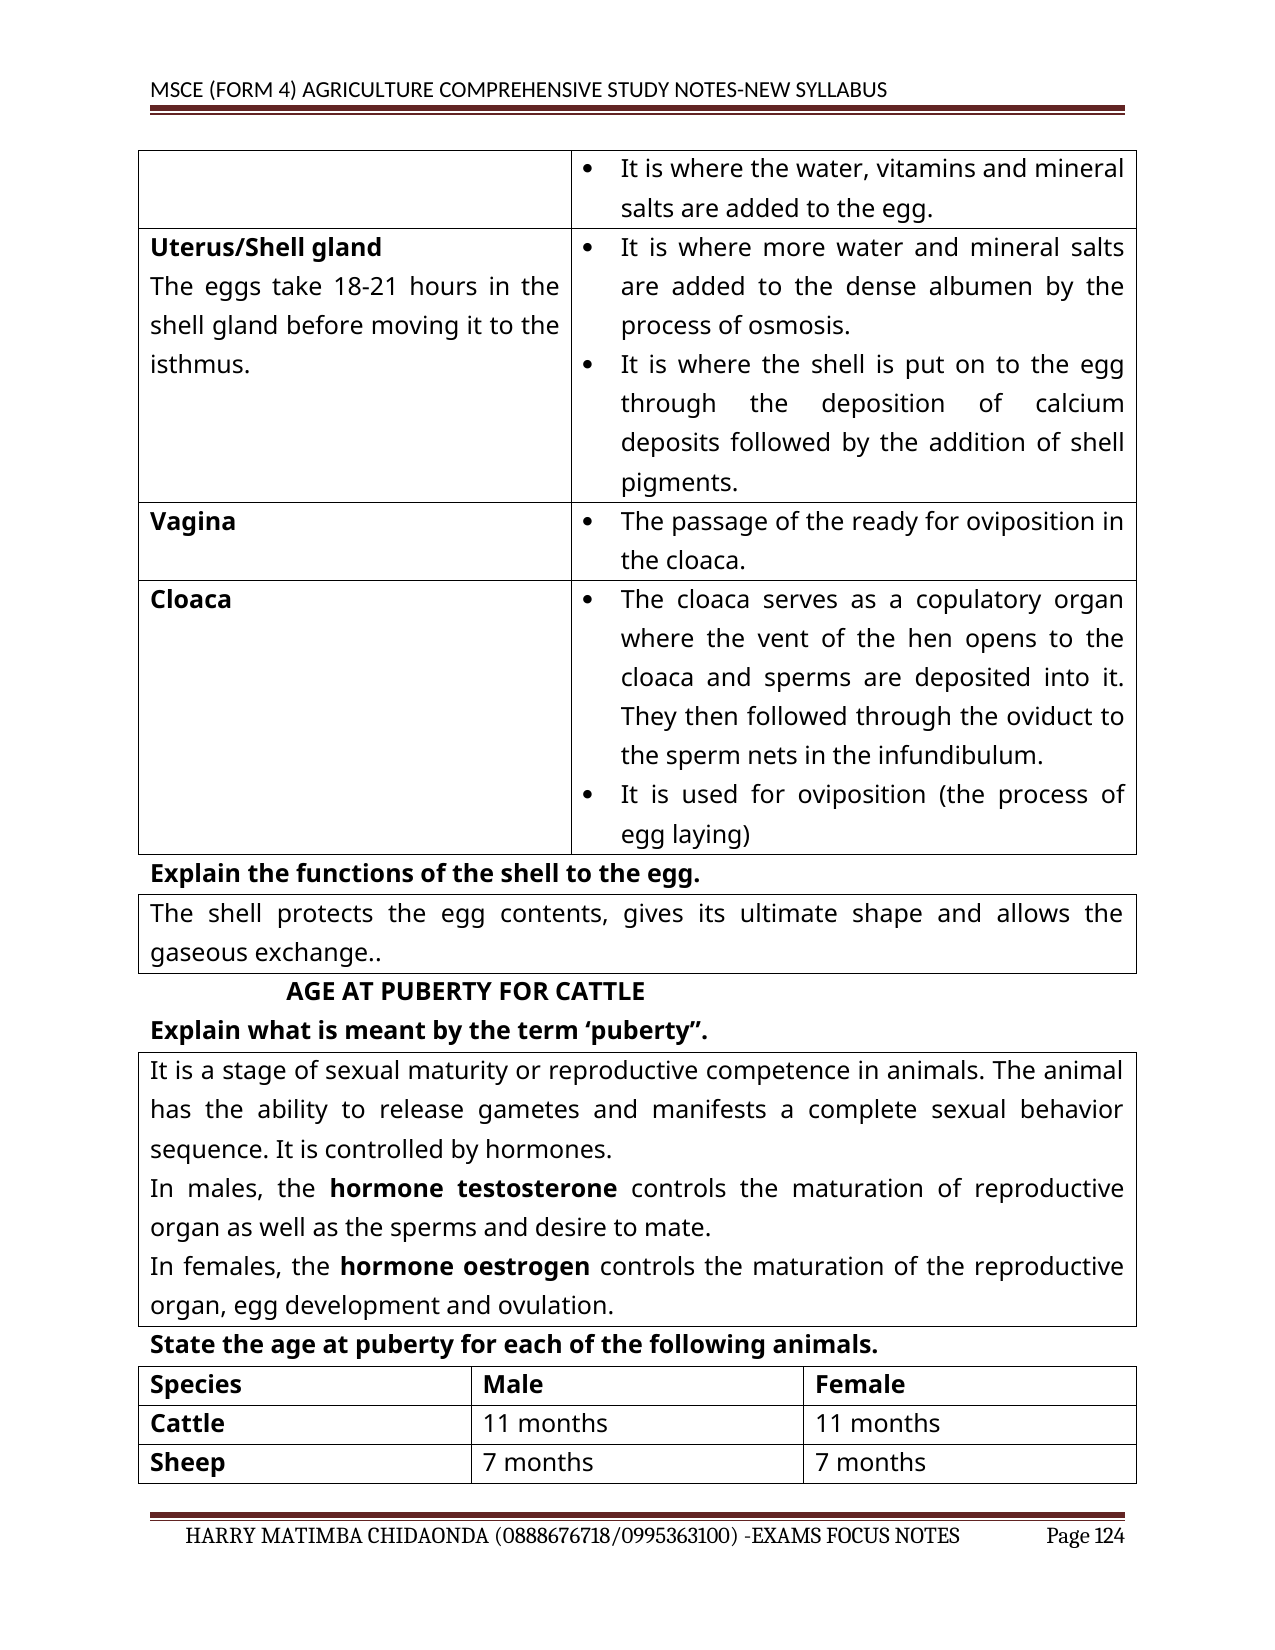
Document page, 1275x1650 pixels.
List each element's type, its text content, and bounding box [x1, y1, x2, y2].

table_cell Vagina [139, 503, 571, 580]
table_header Species [139, 1367, 471, 1405]
table_cell Cattle [139, 1406, 471, 1444]
text AGE AT PUBERTY FOR CATTLE [150, 974, 1125, 1008]
table_cell Uterus/Shell gland The eggs take 18-21 hours in the shell gland before moving it to the isthmus. [139, 229, 571, 502]
table_cell 11 months [472, 1406, 803, 1444]
table_cell 7 months [804, 1445, 1136, 1483]
table_cell The cloaca serves as a copulatory organ where the vent of the hen opens to the cloaca and sperms are deposited into it. They then followed through the oviduct to the sperm nets in the infundibulum. It is used for oviposition (the process of egg laying) [572, 581, 1136, 854]
table_cell It is where more water and mineral salts are added to the dense albumen by the process of osmosis. It is where the shell is put on to the egg through the deposition of calcium deposits followed by the addition of shell pigments. [572, 229, 1136, 502]
table_cell Sheep [139, 1445, 471, 1483]
table_cell 11 months [804, 1406, 1136, 1444]
text Explain the functions of the shell to the egg. [150, 855, 1125, 889]
table_cell 7 months [472, 1445, 803, 1483]
text State the age at puberty for each of the following animals. [150, 1327, 1125, 1361]
table_cell Cloaca [139, 581, 571, 854]
text Explain what is meant by the term ‘puberty”. [150, 1013, 1125, 1047]
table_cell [139, 151, 571, 228]
table_header Female [804, 1367, 1136, 1405]
table_cell The passage of the ready for oviposition in the cloaca. [572, 503, 1136, 580]
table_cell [572, 151, 1136, 228]
table_header The shell protects the egg contents, gives its ultimate shape and allows the gaseous exchange.. [139, 895, 1136, 972]
table_header It is a stage of sexual maturity or reproductive competence in animals. The animal has the ability to release gametes and manifests a complete sexual behavior sequence. It is controlled by hormones. In males, the hormone testosterone controls the maturation of reproductive organ as well as the sperms and desire to mate. In females, the hormone oestrogen controls the maturation of the reproductive organ, egg development and ovulation. [139, 1053, 1136, 1326]
table_header Male [472, 1367, 803, 1405]
